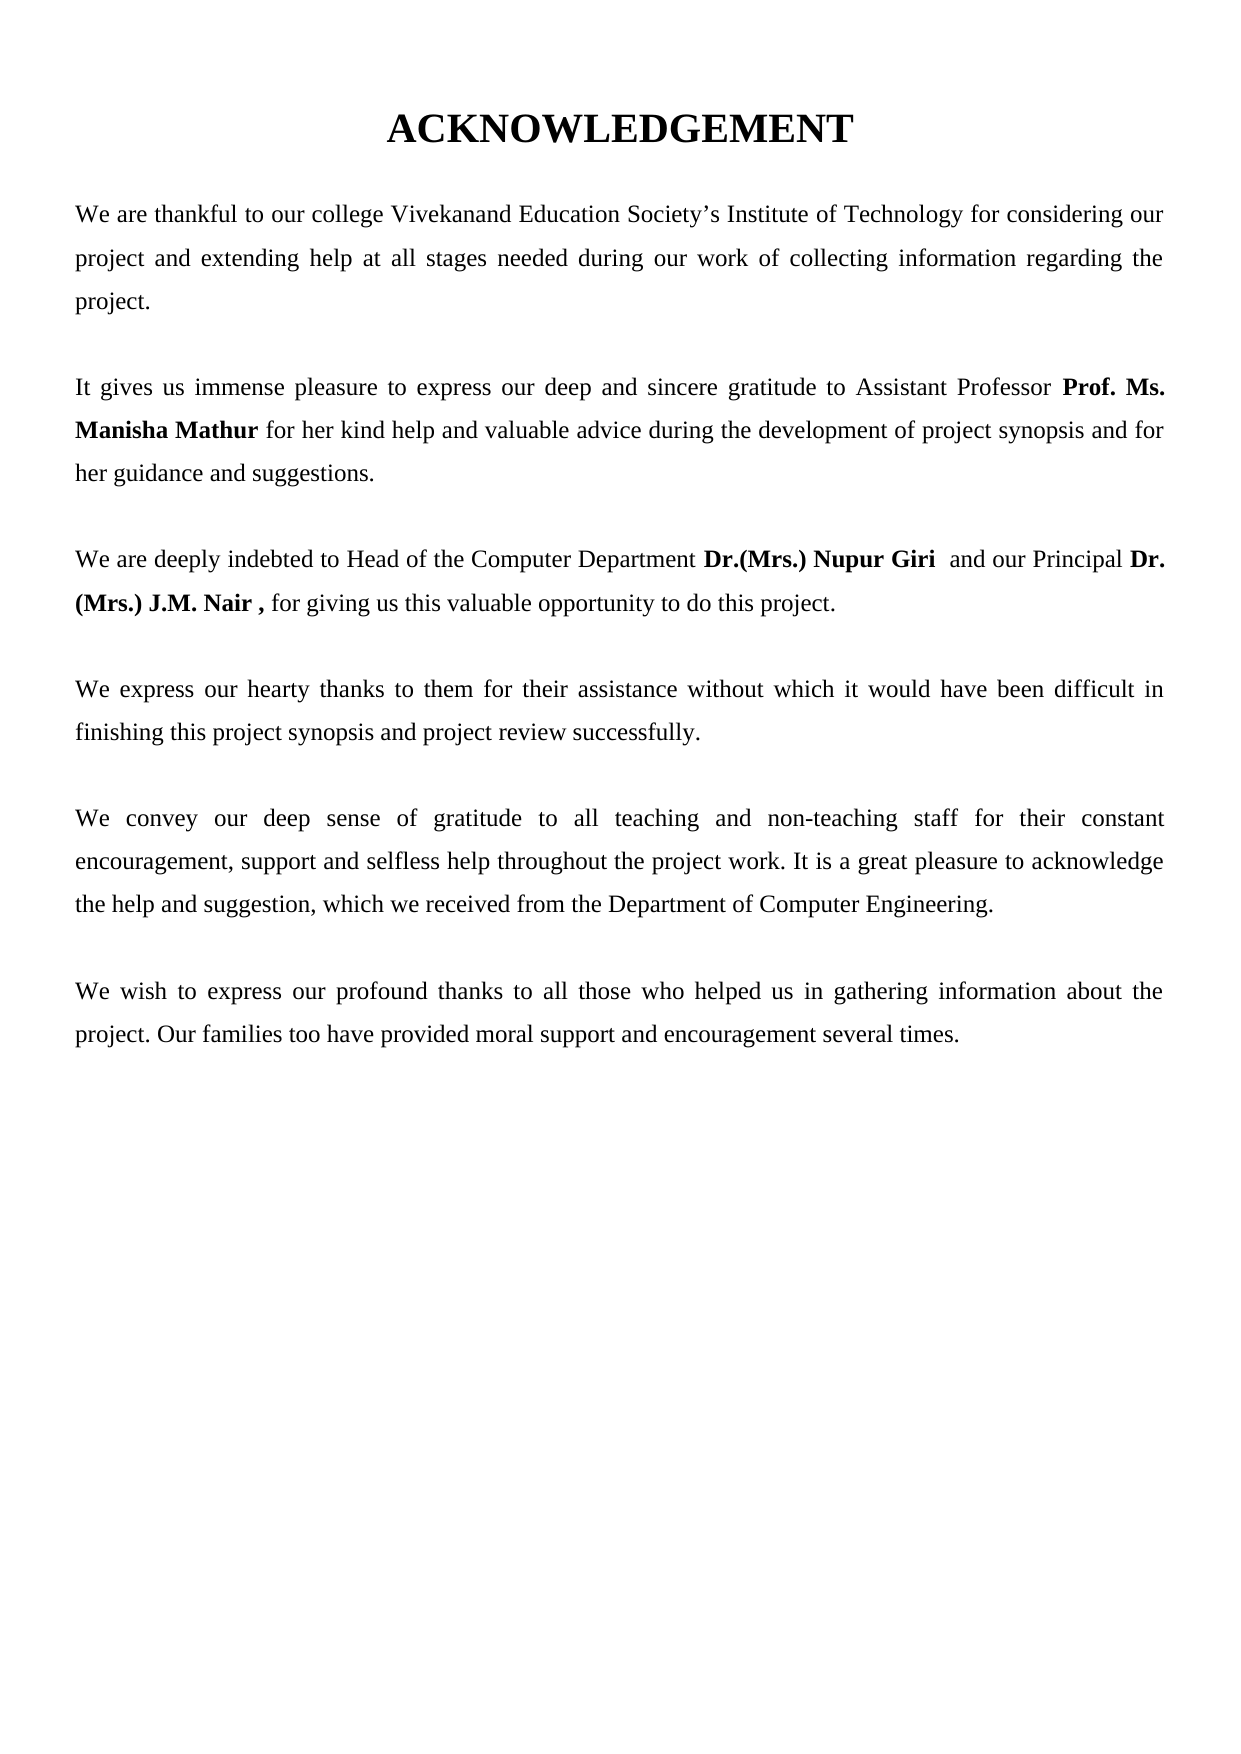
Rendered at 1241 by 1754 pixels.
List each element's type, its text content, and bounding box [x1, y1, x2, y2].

text We are thankful to our college Vivekanand Education Society’s Institute of Technology for considering our project and extending help at all stages needed during our work of collecting information regarding the project. [75, 199, 1165, 314]
text We are deeply indebted to Head of the Computer Department Dr.(Mrs.) Nupur Giri and our Principal Dr. (Mrs.) J.M. Nair , for giving us this valuable opportunity to do this project. [75, 544, 1165, 616]
text We wish to express our profound thanks to all those who helped us in gathering information about the project. Our families too have provided moral support and encouragement several times. [75, 976, 1165, 1048]
text ACKNOWLEDGEMENT [75, 104, 1165, 152]
text It gives us immense pleasure to express our deep and sincere gratitude to Assistant Professor Prof. Ms. Manisha Mathur for her kind help and valuable advice during the development of project synopsis and for her guidance and suggestions. [75, 372, 1165, 487]
text We express our hearty thanks to them for their assistance without which it would have been difficult in finishing this project synopsis and project review successfully. [75, 674, 1165, 746]
text We convey our deep sense of gratitude to all teaching and non-teaching staff for their constant encouragement, support and selfless help throughout the project work. It is a great pleasure to acknowledge the help and suggestion, which we received from the Department of Computer Engineering. [75, 803, 1165, 918]
